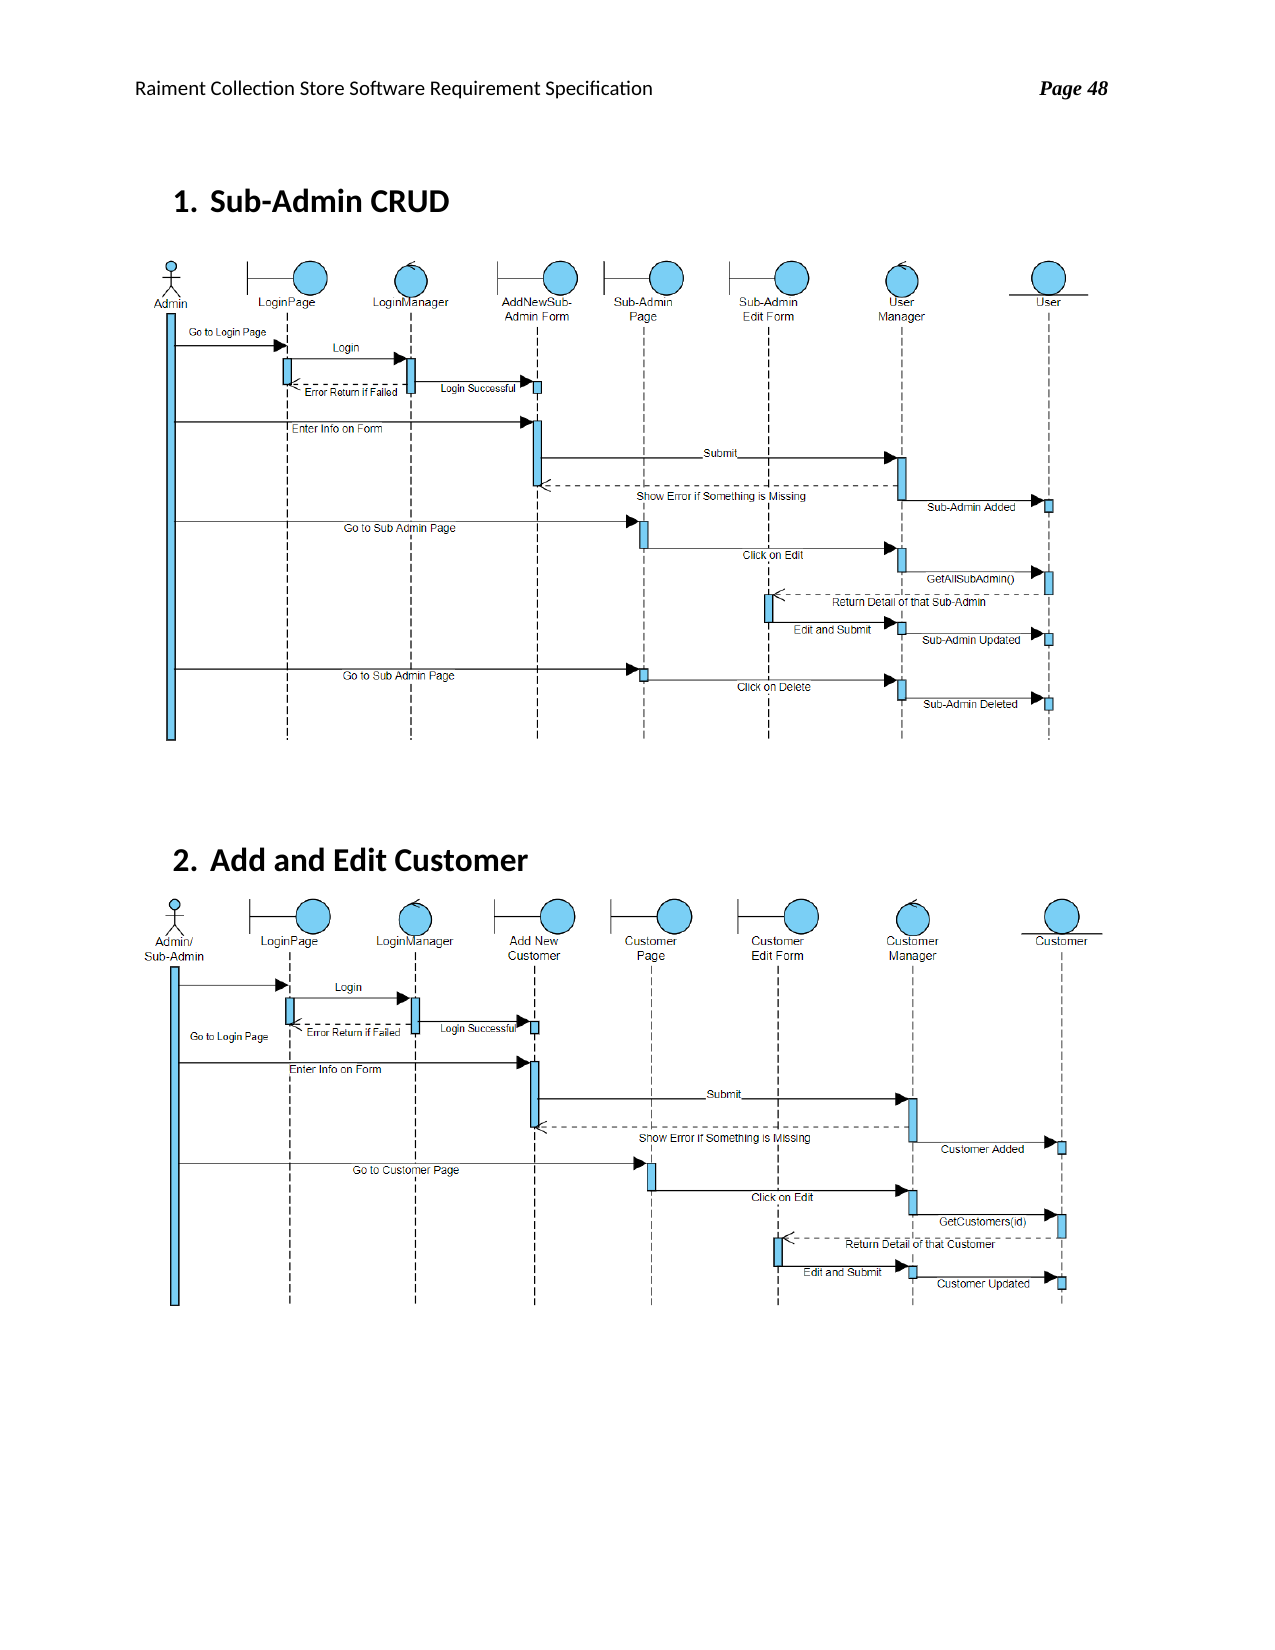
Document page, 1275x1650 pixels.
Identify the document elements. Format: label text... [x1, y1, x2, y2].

list Add and Edit Customer [172, 839, 1140, 879]
list Sub-Admin CRUD [172, 180, 1140, 221]
picture [135, 882, 1110, 1321]
picture [135, 224, 1110, 776]
